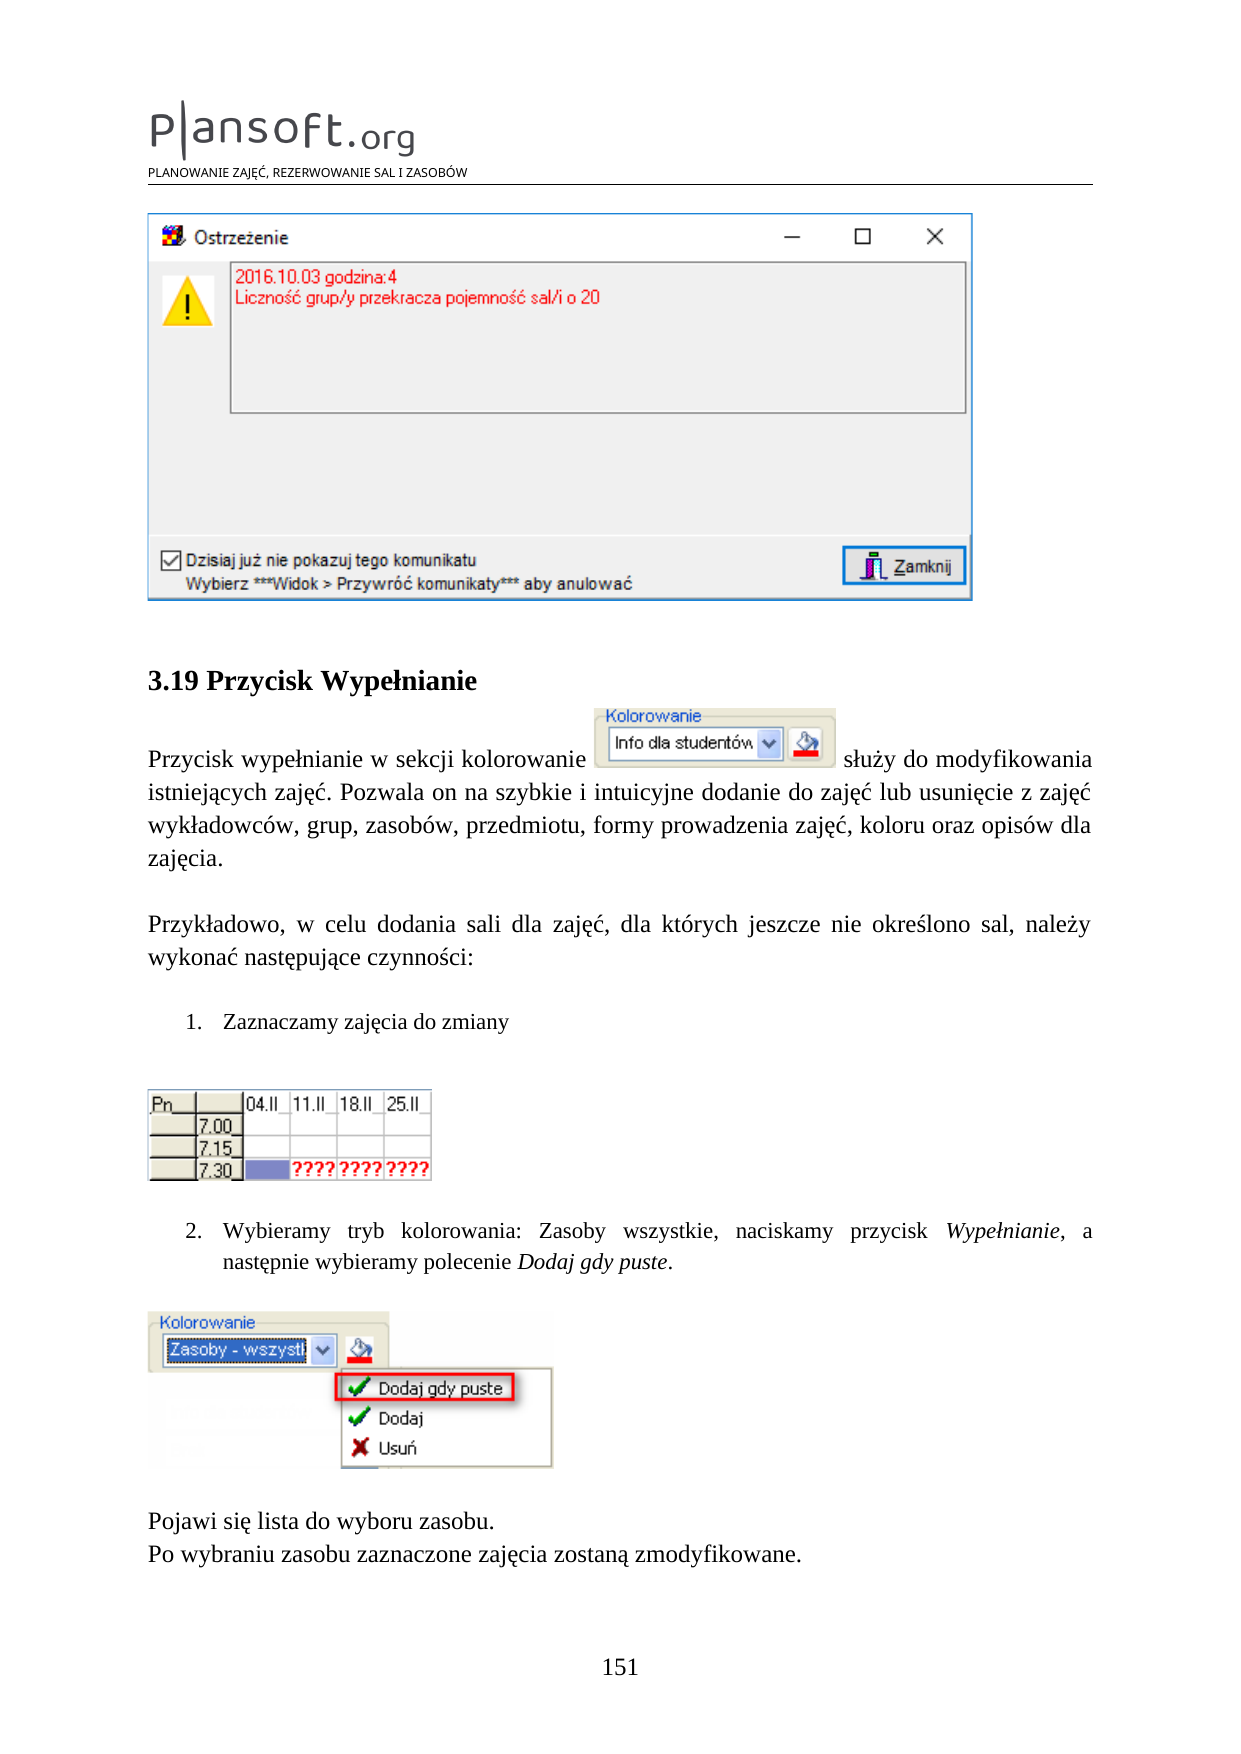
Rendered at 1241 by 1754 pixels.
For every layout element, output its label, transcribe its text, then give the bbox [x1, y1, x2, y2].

picture [147, 1311, 554, 1469]
picture [147, 213, 973, 601]
list Wybieramy tryb kolorowania: Zasoby wszystkie, naciskamy przycisk Wypełnianie, a następnie wybieramy polecenie Dodaj gdy puste. [185, 1217, 1093, 1274]
text Pojawi się lista do wyboru zasobu. [148, 1506, 1093, 1535]
picture [593, 708, 836, 768]
subtitle Przycisk Wypełnianie [148, 663, 1093, 697]
text Po wybraniu zasobu zaznaczone zajęcia zostaną zmodyfikowane. [148, 1539, 1093, 1568]
picture [147, 73, 418, 165]
text Przykładowo, w celu dodania sali dla zajęć, dla których jeszcze nie określono sal, należy wykonać następujące czynności: [148, 909, 1093, 971]
list Zaznaczamy zajęcia do zmiany [185, 1008, 1093, 1035]
text Przycisk wypełnianie w sekcji kolorowanie służy do modyfikowania istniejących zajęć. Pozwala on na szybkie i intuicyjne dodanie do zajęć lub usunięcie z zajęć wykładowców, grup, zasobów, przedmiotu, formy prowadzenia zajęć, koloru oraz opisów dla zajęcia. [148, 708, 1093, 872]
picture [147, 1089, 432, 1181]
